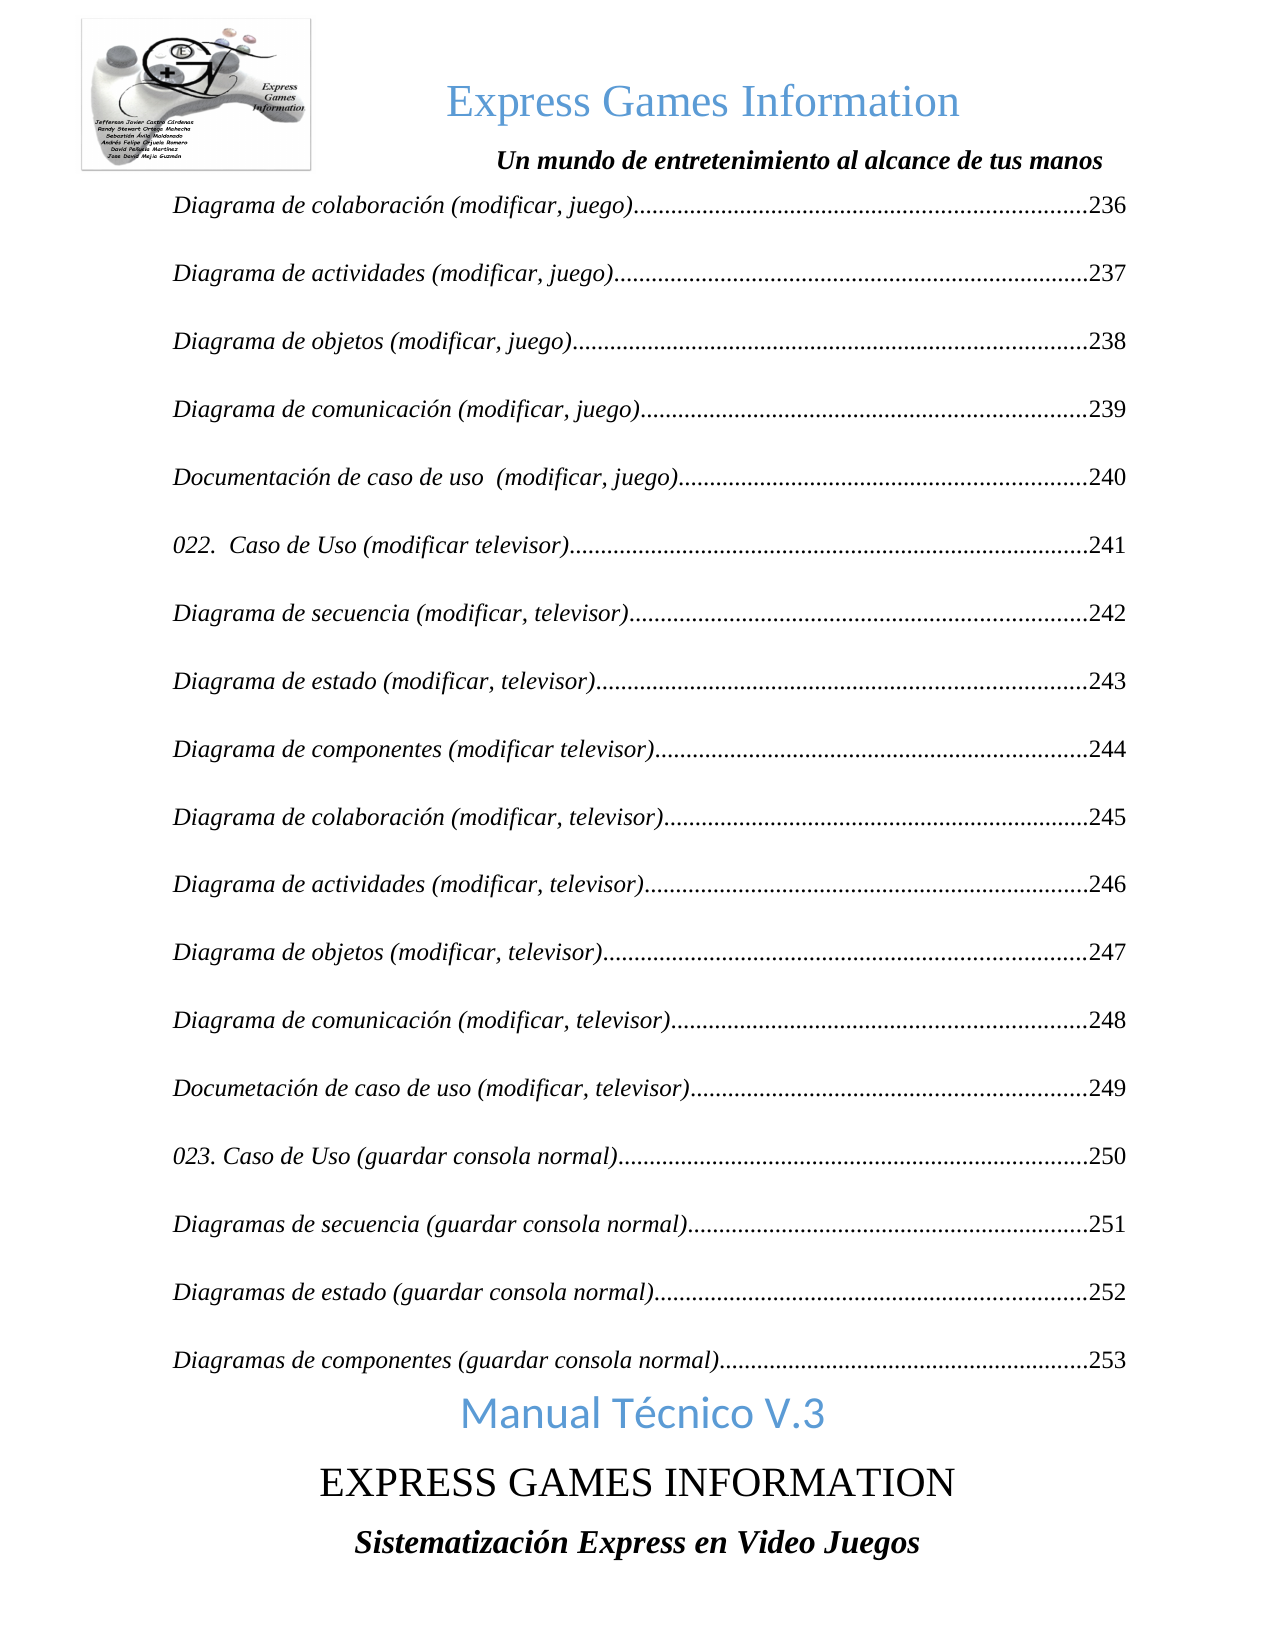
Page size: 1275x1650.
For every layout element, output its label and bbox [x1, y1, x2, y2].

picture [75, 15, 316, 174]
